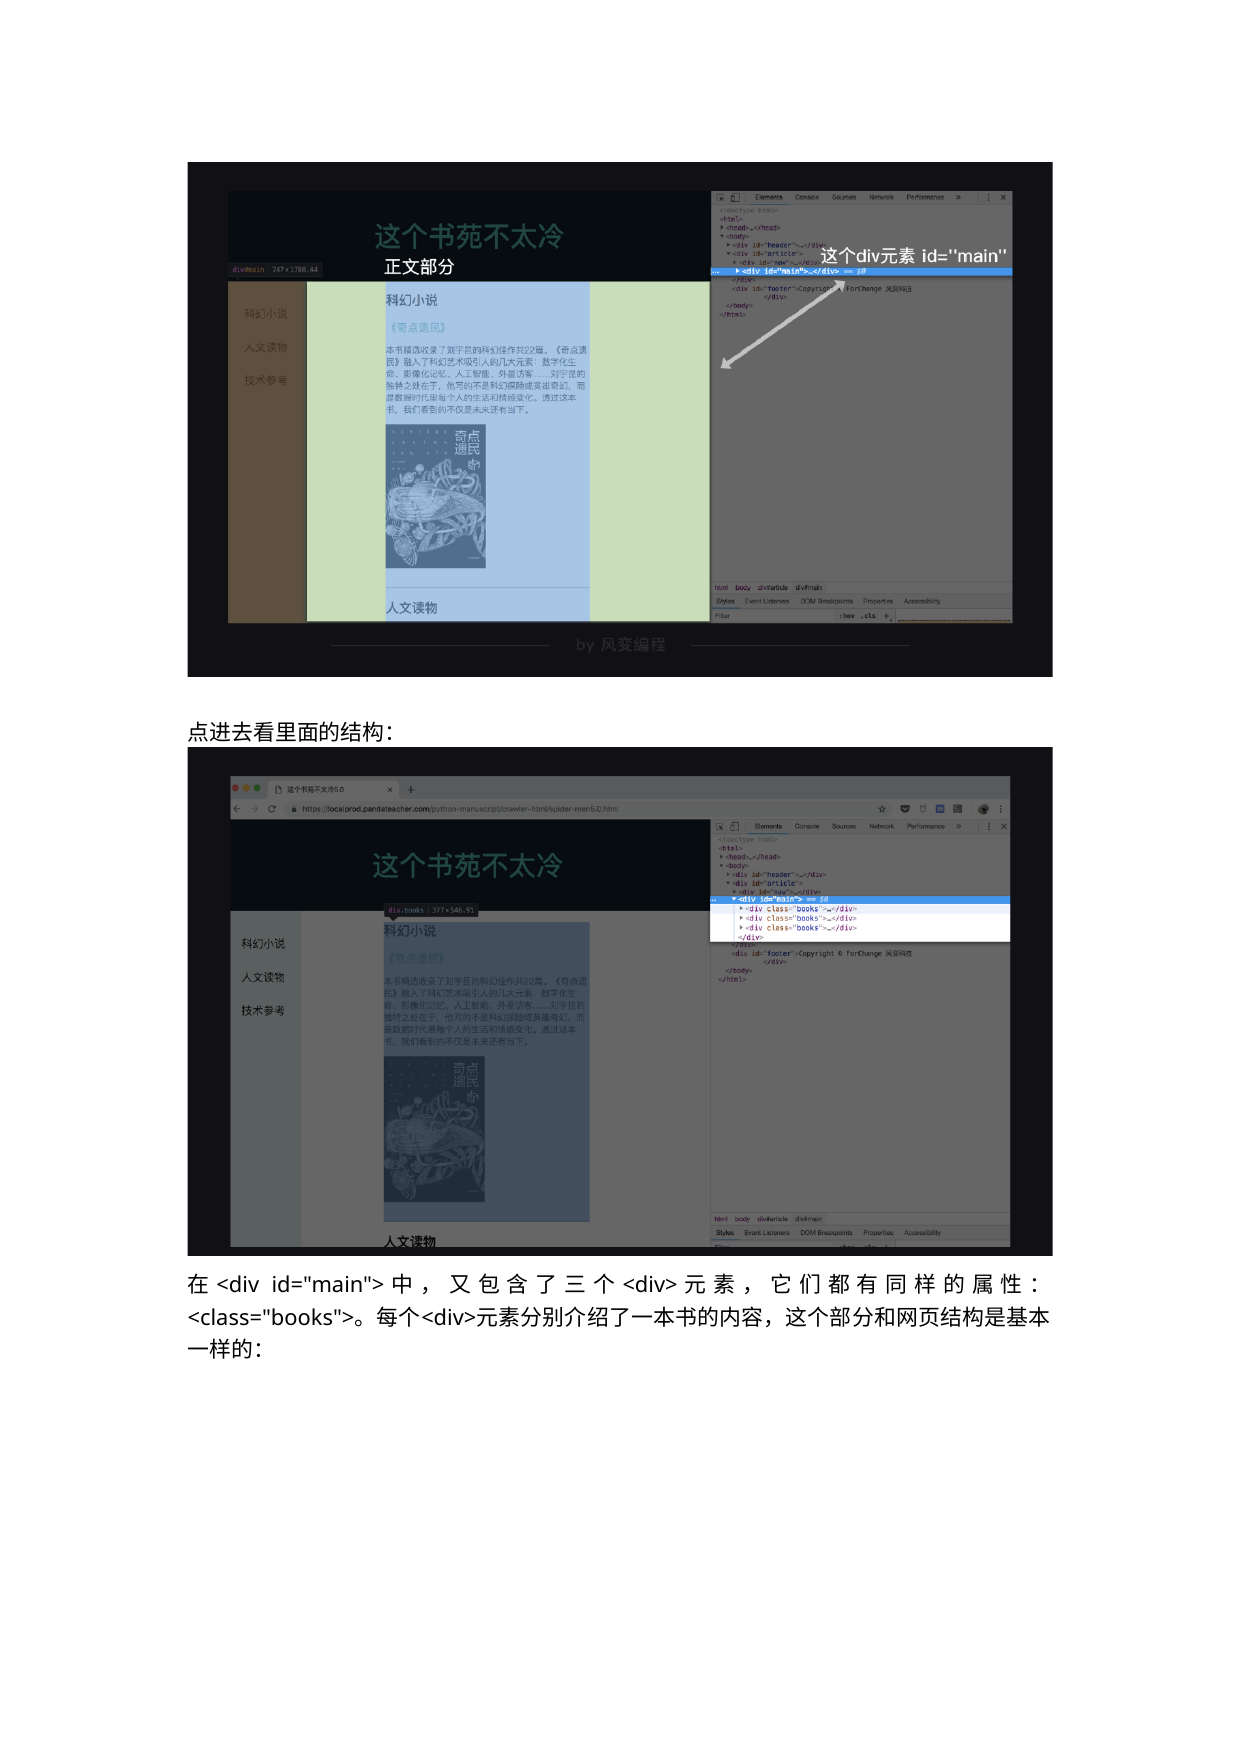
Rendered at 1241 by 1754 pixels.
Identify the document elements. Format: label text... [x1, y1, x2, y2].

text 在<div id="main">中，又包含了三个<div>元素，它们都有同样的属性：<class="books">。每个<div>元素分别介绍了一本书的内容，这个部分和网页结构是基本一样的： [187, 1267, 1053, 1364]
text 点进去看里面的结构： [187, 714, 1053, 747]
picture [187, 162, 1053, 677]
picture [187, 747, 1053, 1256]
